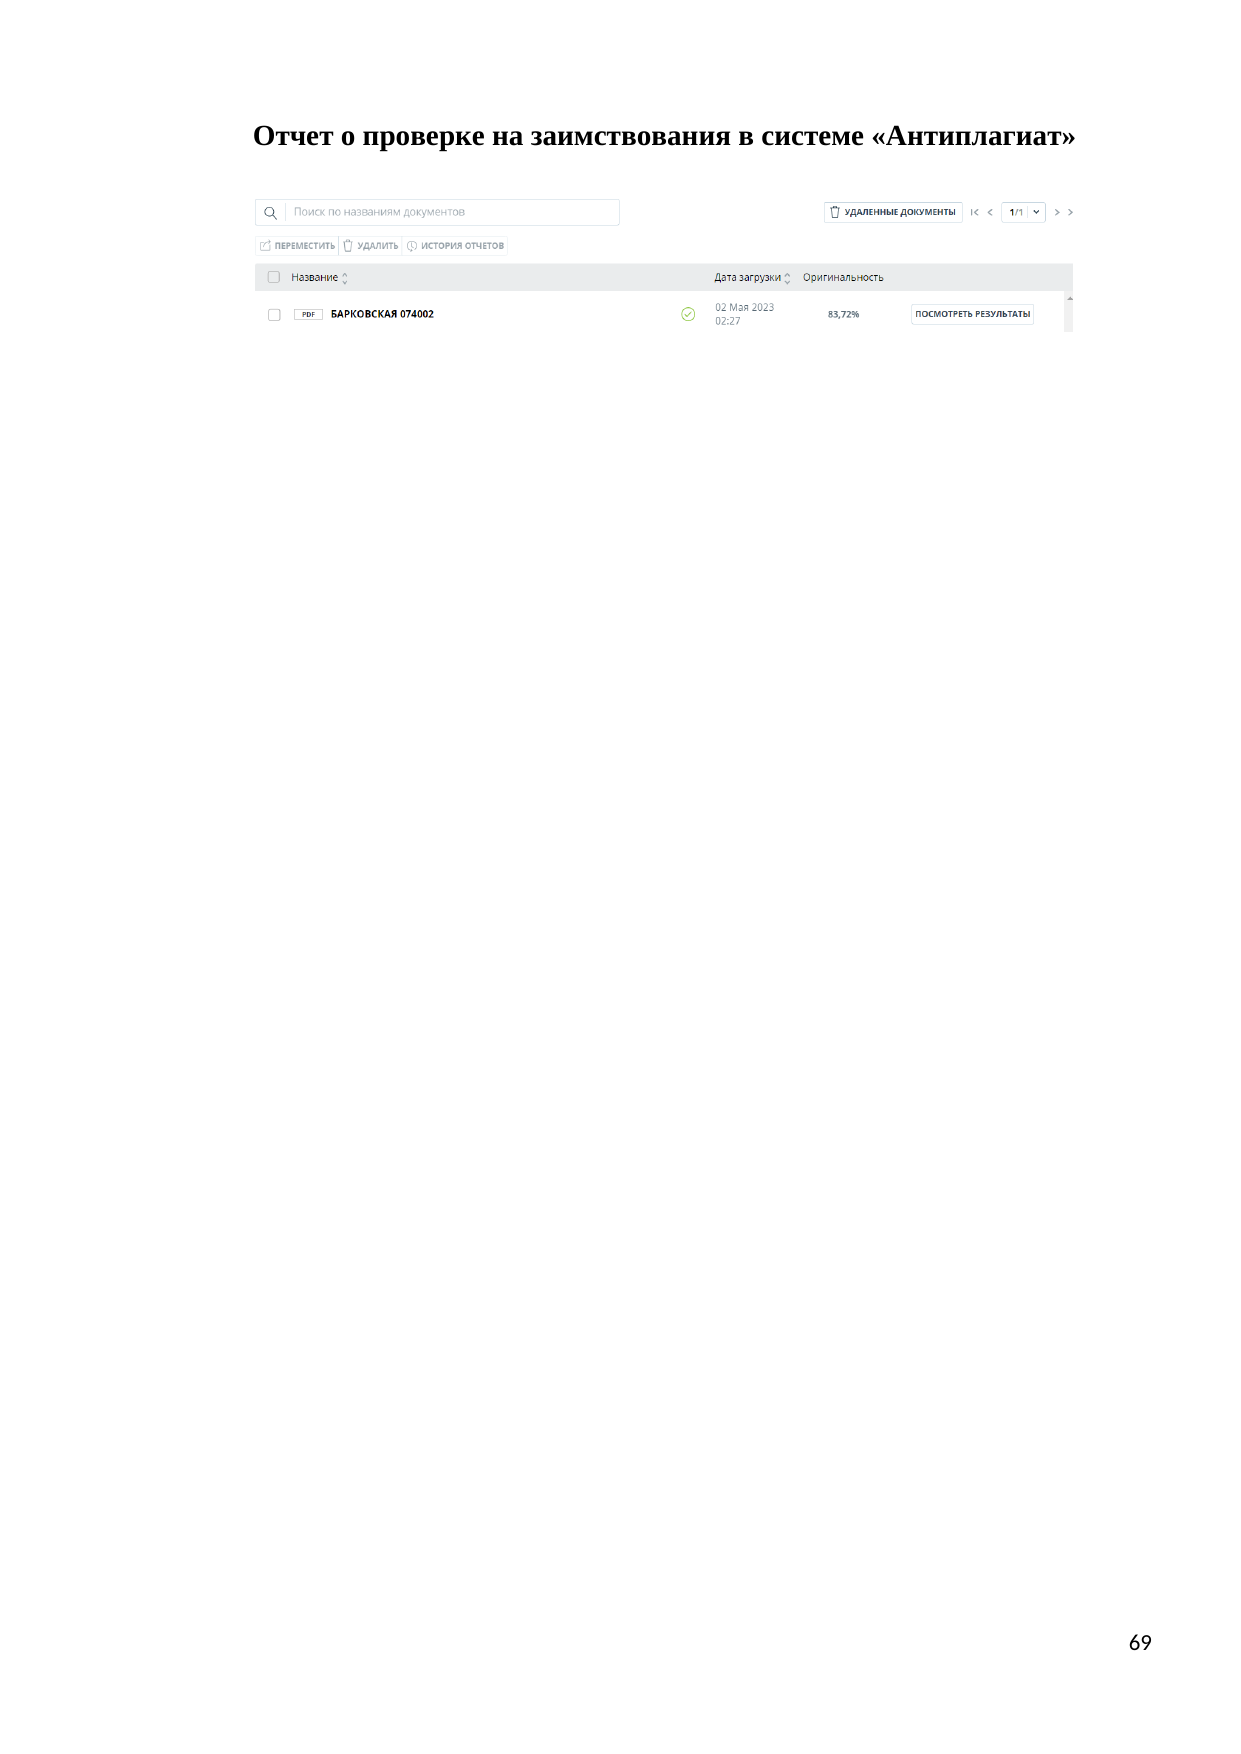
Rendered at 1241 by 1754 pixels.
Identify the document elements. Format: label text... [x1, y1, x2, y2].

text Отчет о проверке на заимствования в системе «Антиплагиат» [177, 118, 1152, 152]
picture [251, 193, 1073, 332]
